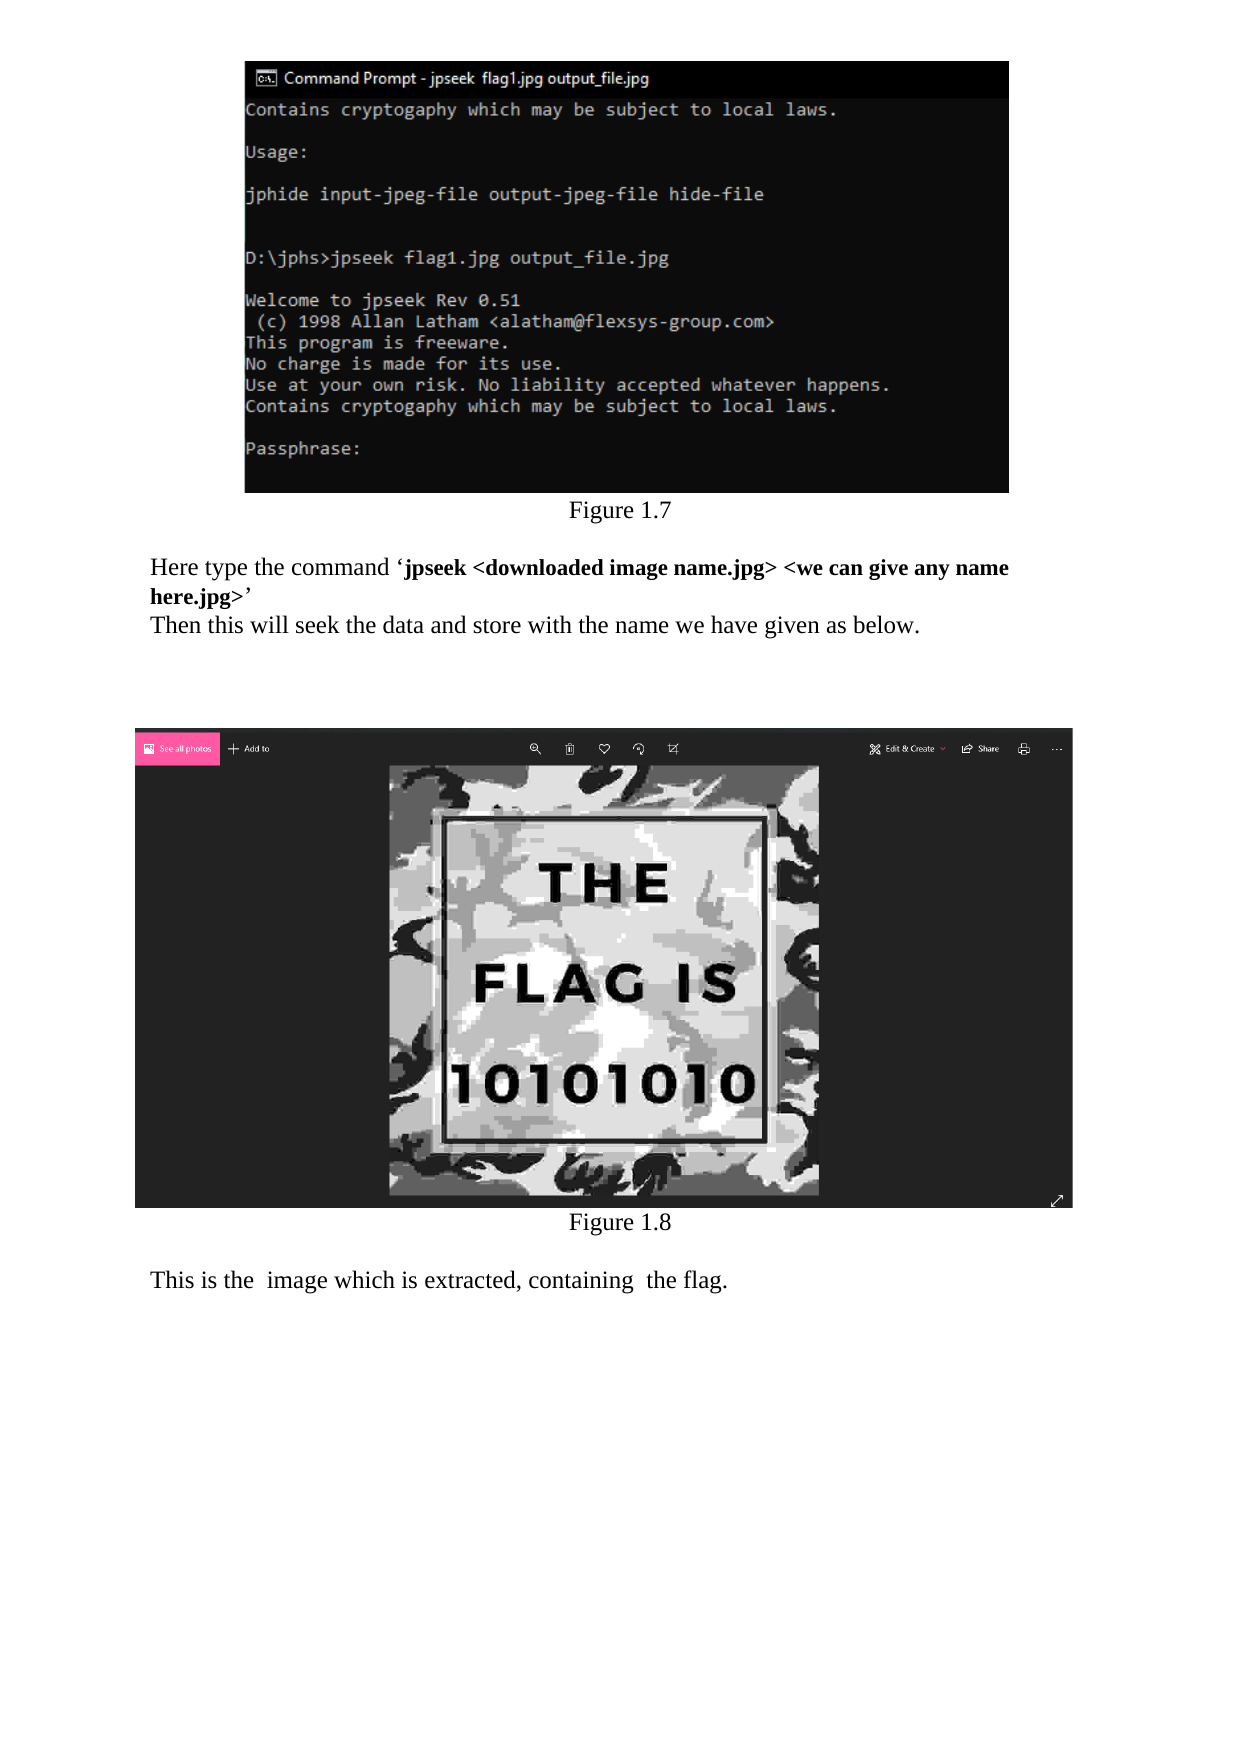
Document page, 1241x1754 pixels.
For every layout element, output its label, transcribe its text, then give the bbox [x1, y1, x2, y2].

picture [244, 61, 1009, 493]
text This is the image which is extracted, containing the flag. [150, 1265, 1090, 1293]
picture [135, 728, 1073, 1208]
text Then this will seek the data and store with the name we have given as below. [150, 610, 1090, 639]
text Figure 1.7 [150, 495, 1090, 524]
text Here type the command ‘jpseek <downloaded image name.jpg> <we can give any name here.jpg>’ [150, 552, 1090, 610]
